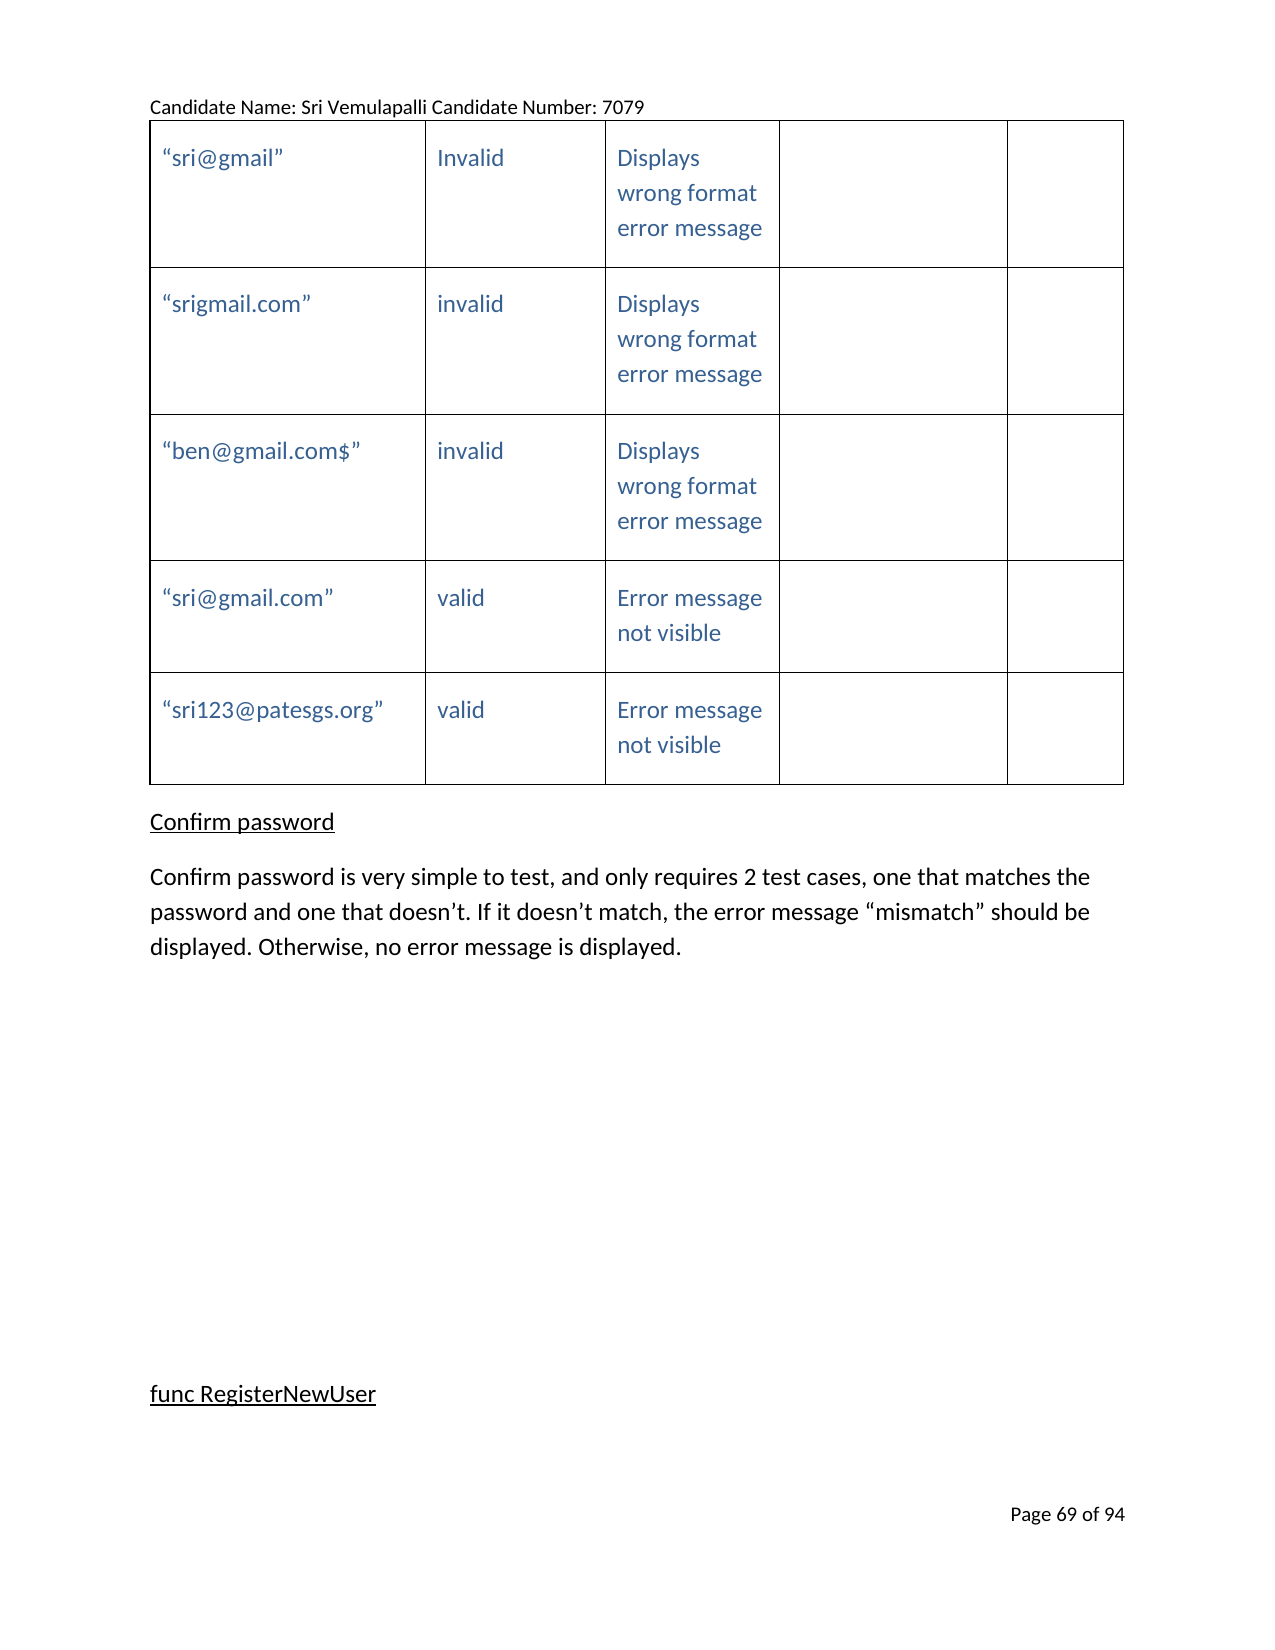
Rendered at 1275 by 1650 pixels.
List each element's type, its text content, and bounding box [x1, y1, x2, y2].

table_cell [780, 561, 1007, 672]
table_cell [1008, 268, 1123, 413]
table_cell “sri@gmail.com” [151, 561, 425, 672]
table_cell [1008, 415, 1123, 560]
table_cell [780, 415, 1007, 560]
table_cell Displays wrong format error message [606, 121, 779, 267]
table_cell “srigmail.com” [151, 268, 425, 413]
text func RegisterNewUser [150, 1378, 1125, 1409]
table_cell valid [426, 561, 605, 672]
table_cell “ben@gmail.com$” [151, 415, 425, 560]
table_cell valid [426, 673, 605, 784]
table_cell “sri123@patesgs.org” [151, 673, 425, 784]
table_cell [780, 121, 1007, 267]
table_cell Error message not visible [606, 561, 779, 672]
table_cell [1008, 673, 1123, 784]
table_cell [1008, 121, 1123, 267]
table_cell [1008, 561, 1123, 672]
table_cell [780, 268, 1007, 413]
table_cell “sri@gmail” [151, 121, 425, 267]
table_cell Displays wrong format error message [606, 415, 779, 560]
text Confirm password is very simple to test, and only requires 2 test cases, one that matches the password and one that doesn’t. If it doesn’t match, the error message “mismatch” should be displayed. Otherwise, no error message is displayed. [150, 862, 1125, 962]
table_cell invalid [426, 415, 605, 560]
table_cell invalid [426, 268, 605, 413]
table_cell Error message not visible [606, 673, 779, 784]
table_cell [780, 673, 1007, 784]
text Confirm password [150, 806, 1125, 836]
table_cell Displays wrong format error message [606, 268, 779, 413]
table_cell Invalid [426, 121, 605, 267]
